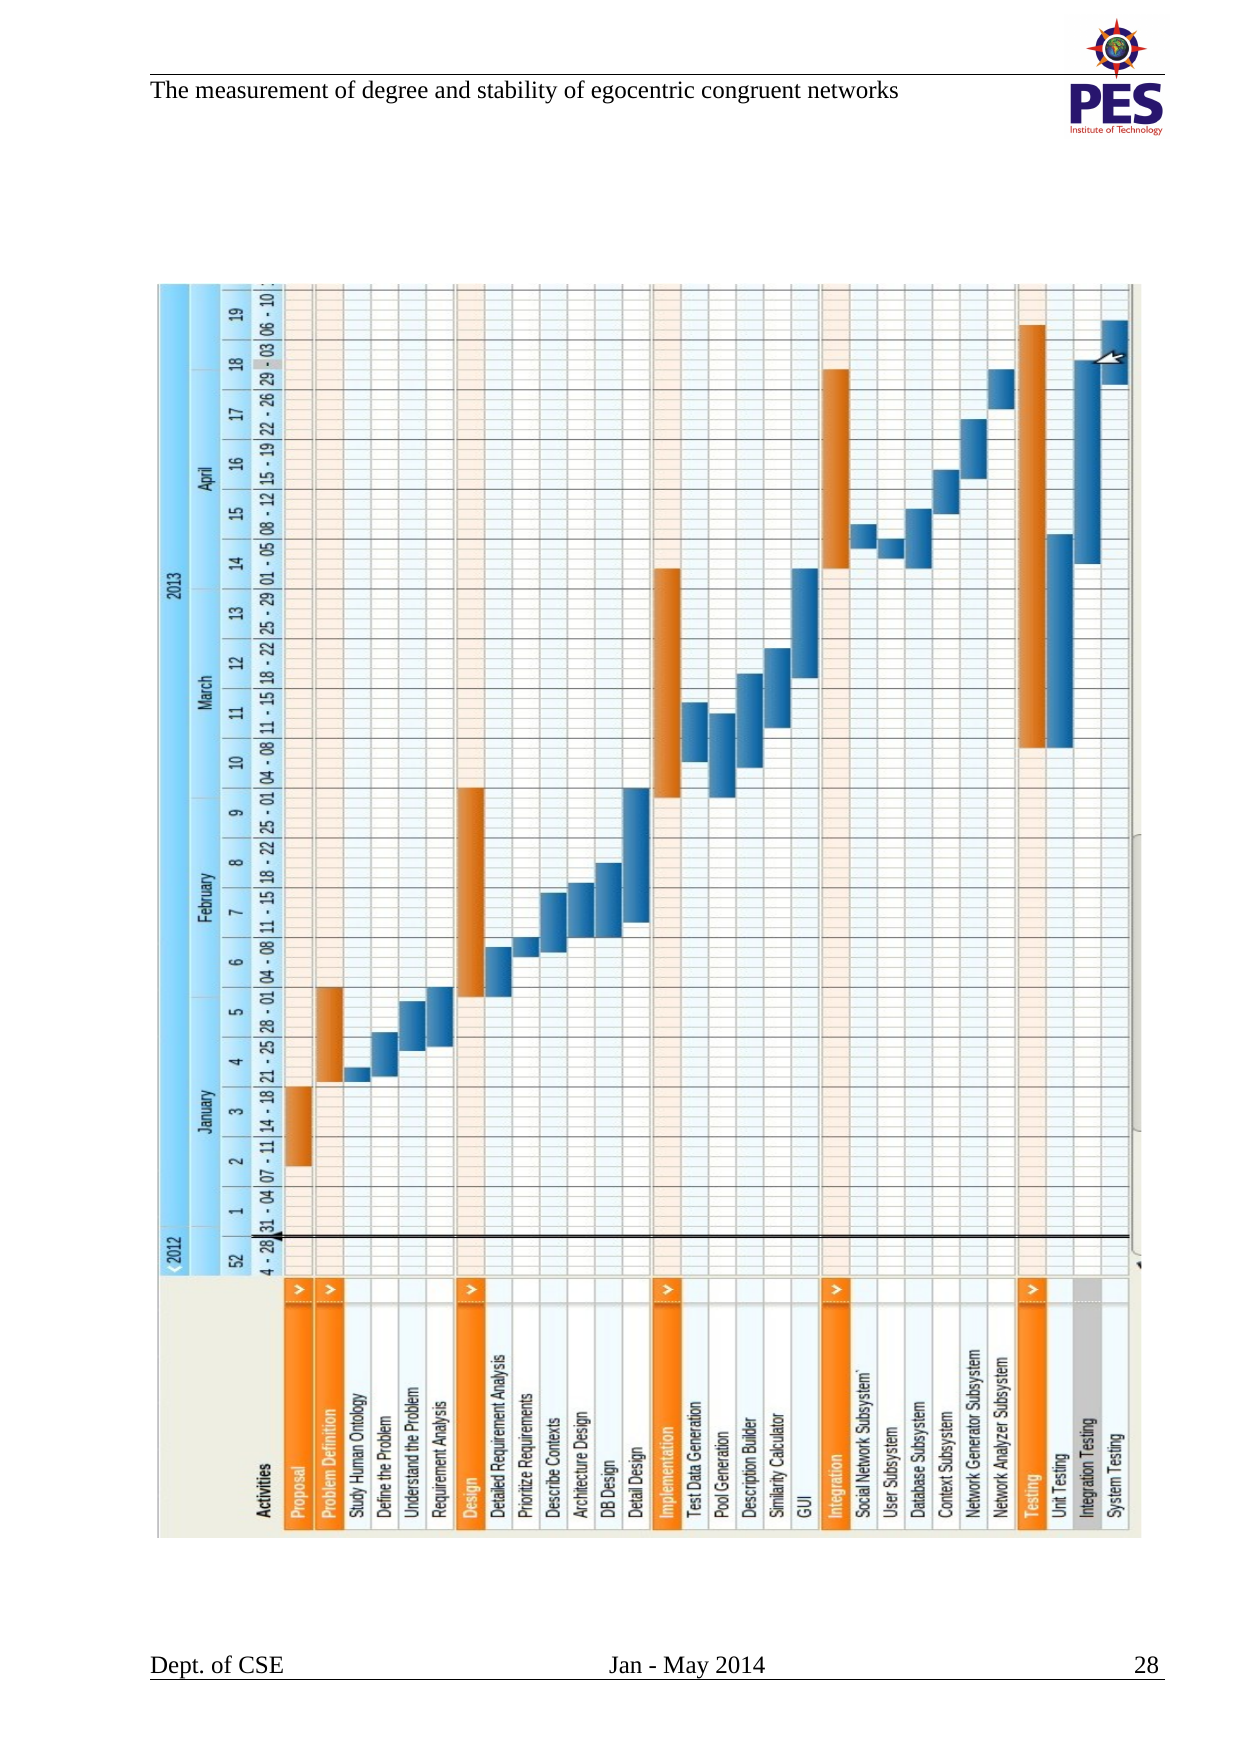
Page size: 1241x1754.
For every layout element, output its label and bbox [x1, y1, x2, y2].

picture [1063, 14, 1170, 139]
picture [157, 283, 1142, 1538]
